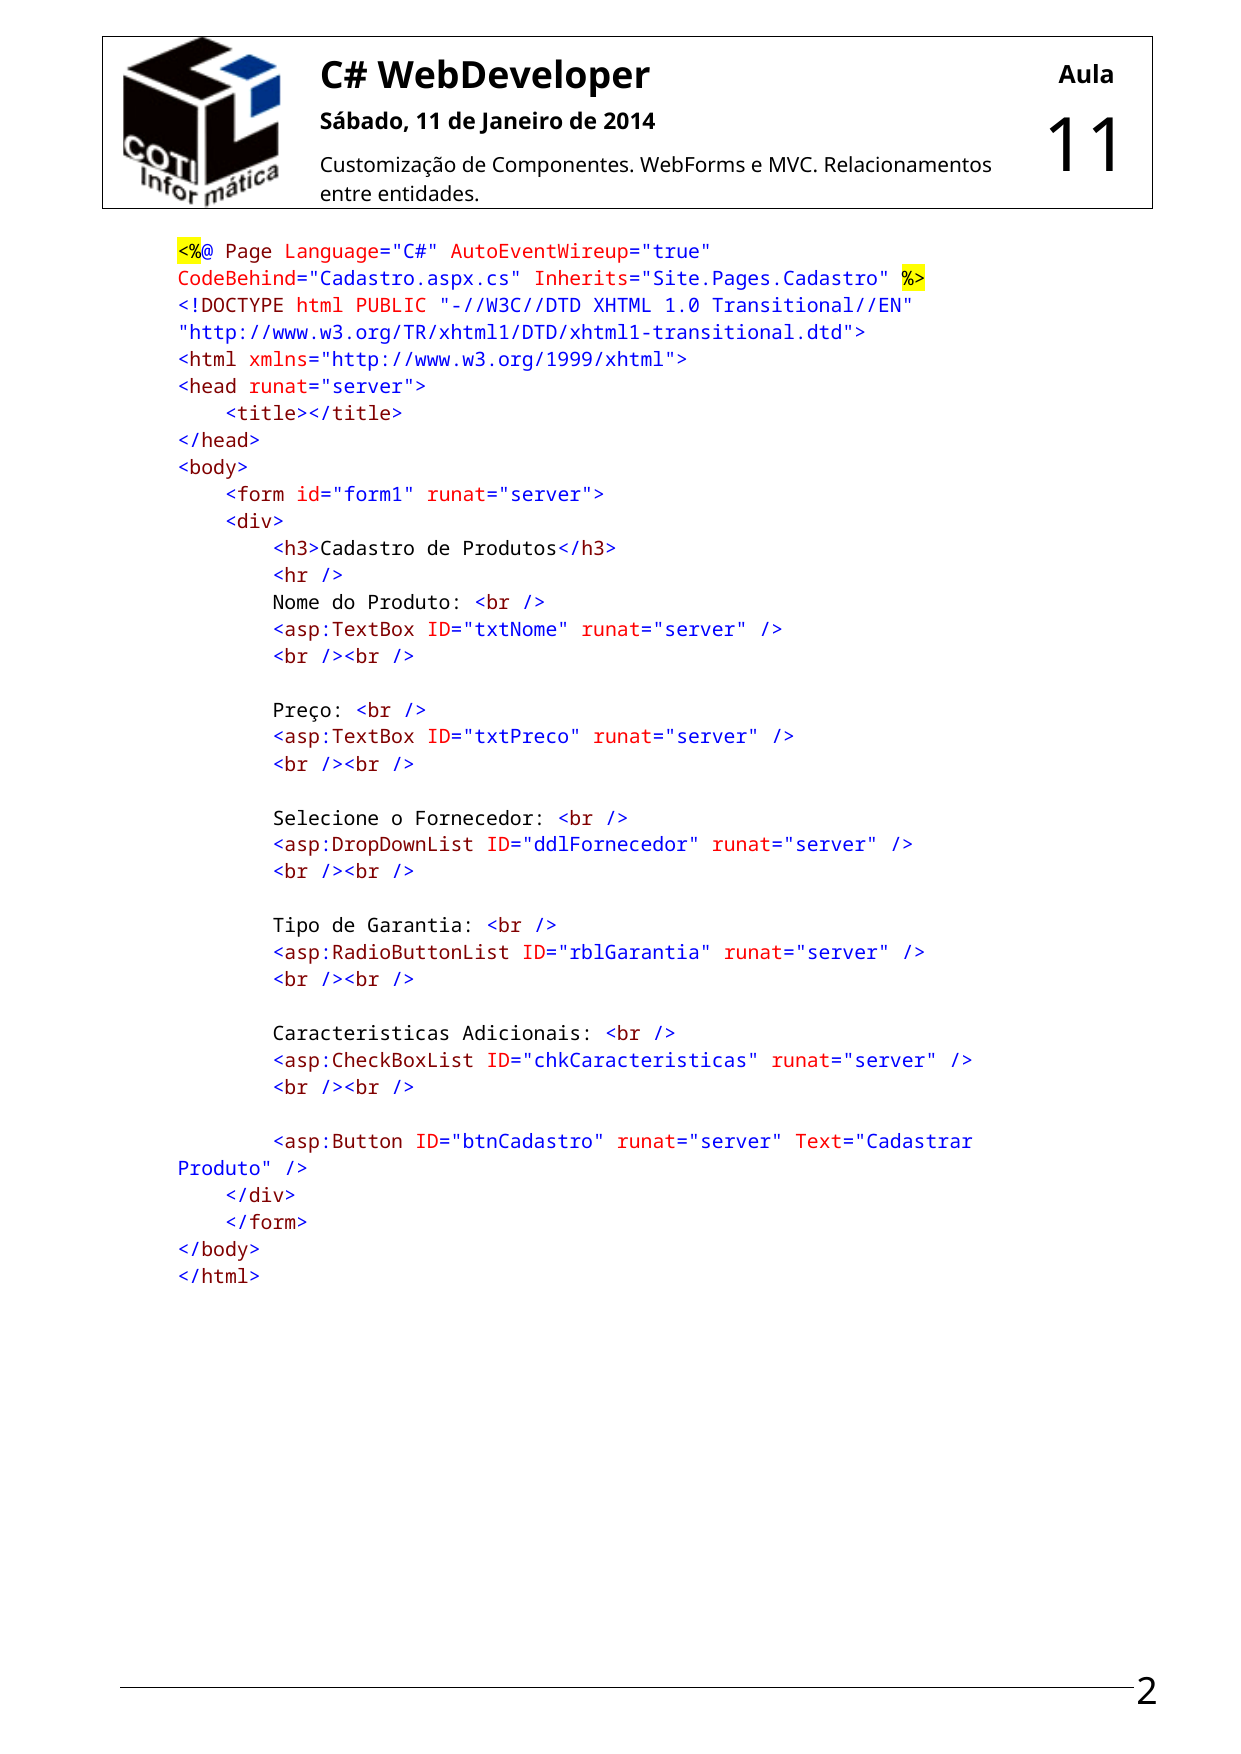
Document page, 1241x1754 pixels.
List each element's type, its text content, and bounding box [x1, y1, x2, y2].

text <br /><br /> [177, 858, 1063, 885]
text </form> [177, 1208, 1063, 1235]
text Preço: <br /> [177, 696, 1063, 723]
text <head runat="server"> [177, 372, 1063, 399]
text </html> [177, 1262, 1063, 1289]
text <asp:TextBox ID="txtPreco" runat="server" /> [177, 723, 1063, 750]
text <h3>Cadastro de Produtos</h3> [177, 534, 1063, 561]
text <asp:DropDownList ID="ddlFornecedor" runat="server" /> [177, 831, 1063, 858]
text Nome do Produto: <br /> [177, 588, 1063, 615]
text <br /><br /> [177, 642, 1063, 669]
text <br /><br /> [177, 966, 1063, 993]
text <div> [177, 507, 1063, 534]
text </div> [177, 1181, 1063, 1208]
text <html xmlns="http://www.w3.org/1999/xhtml"> [177, 345, 1063, 372]
text <body> [177, 453, 1063, 480]
text <asp:RadioButtonList ID="rblGarantia" runat="server" /> [177, 939, 1063, 966]
text <br /><br /> [177, 1073, 1063, 1101]
text <asp:TextBox ID="txtNome" runat="server" /> [177, 615, 1063, 642]
text </head> [177, 426, 1063, 453]
text Selecione o Fornecedor: <br /> [177, 804, 1063, 831]
text <%@ Page Language="C#" AutoEventWireup="true" CodeBehind="Cadastro.aspx.cs" Inherits="Site.Pages.Cadastro" %> [177, 237, 1063, 291]
text <br /><br /> [177, 750, 1063, 777]
text <asp:CheckBoxList ID="chkCaracteristicas" runat="server" /> [177, 1047, 1063, 1073]
text <form id="form1" runat="server"> [177, 480, 1063, 507]
text Tipo de Garantia: <br /> [177, 912, 1063, 939]
text <title></title> [177, 399, 1063, 426]
text Caracteristicas Adicionais: <br /> [177, 1019, 1063, 1047]
text <!DOCTYPE html PUBLIC "-//W3C//DTD XHTML 1.0 Transitional//EN" "http://www.w3.org/TR/xhtml1/DTD/xhtml1-transitional.dtd"> [177, 291, 1063, 345]
text </body> [177, 1235, 1063, 1262]
text <hr /> [177, 561, 1063, 588]
text <asp:Button ID="btnCadastro" runat="server" Text="Cadastrar Produto" /> [177, 1127, 1063, 1181]
